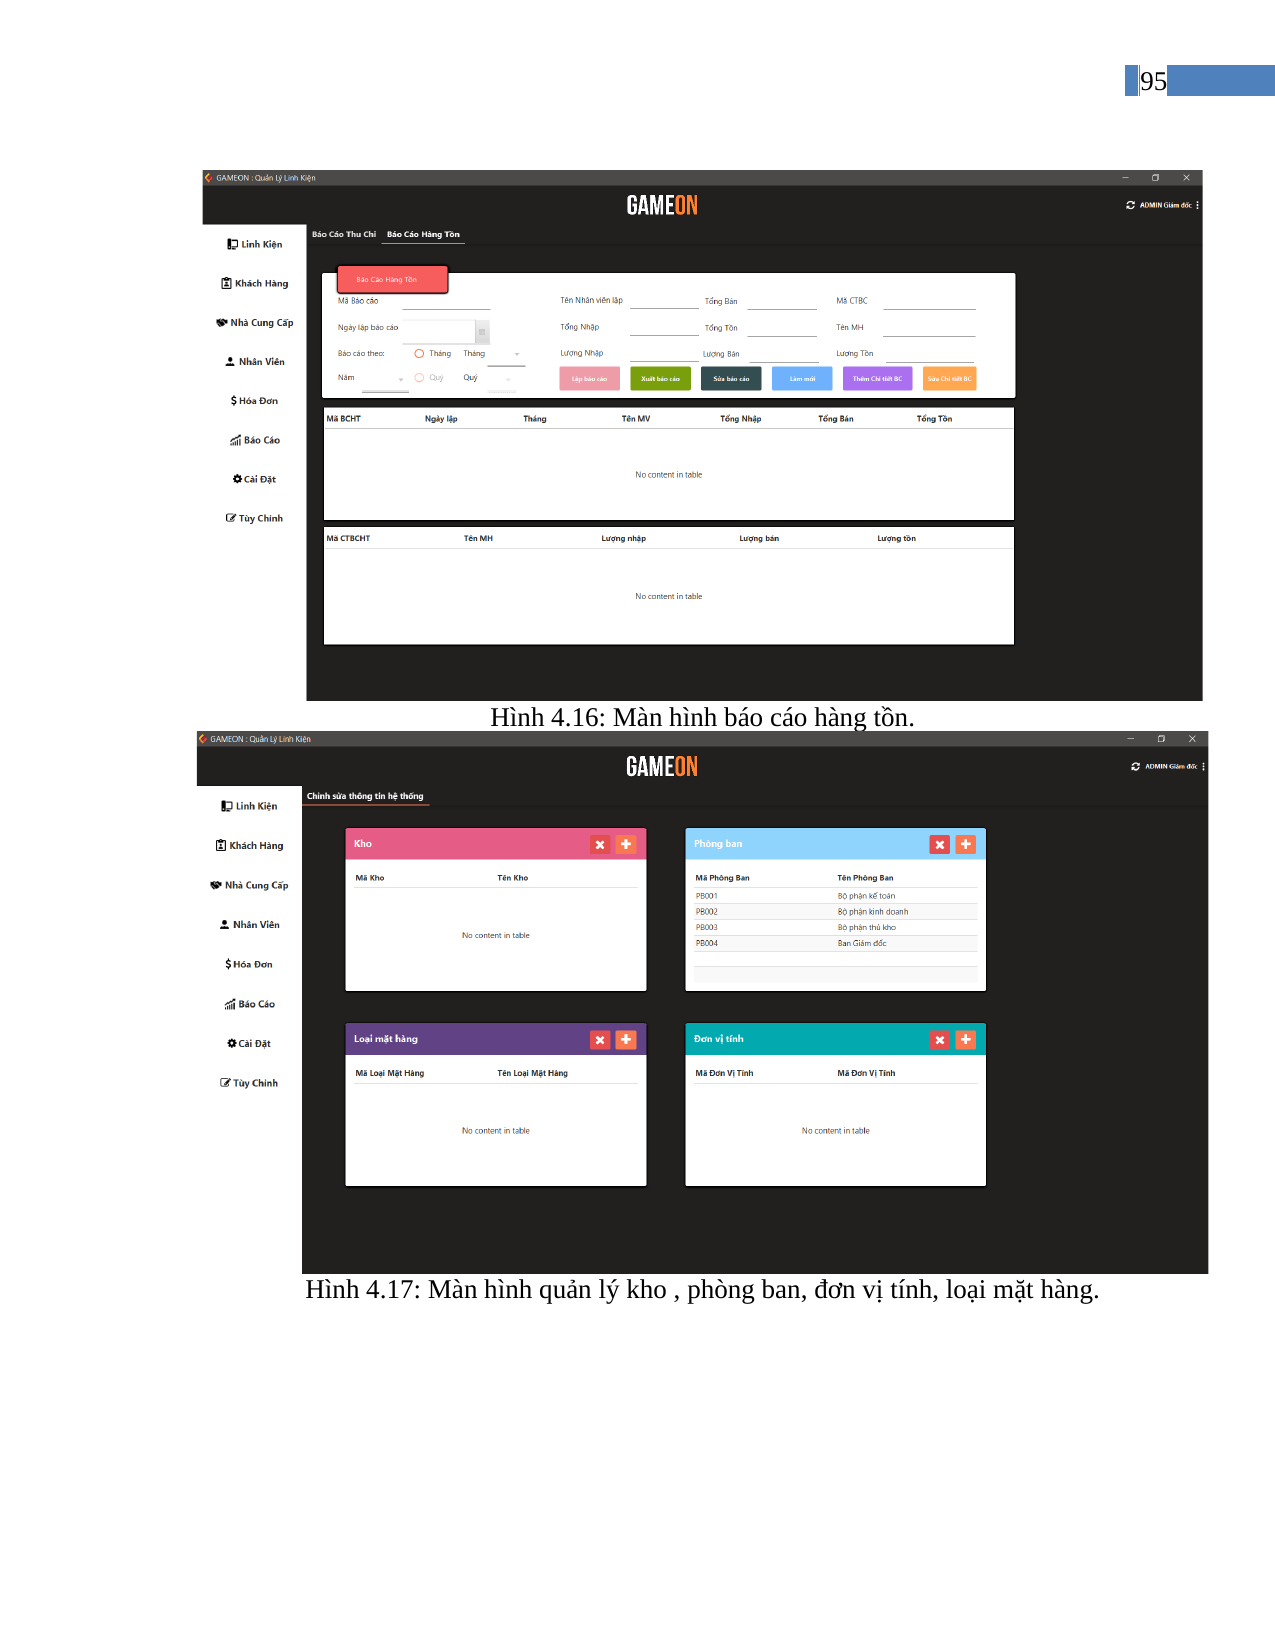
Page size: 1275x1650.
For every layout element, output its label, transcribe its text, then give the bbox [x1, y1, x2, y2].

text Hình 4.17: Màn hình quản lý kho , phòng ban, đơn vị tính, loại mặt hàng. [136, 1273, 1269, 1304]
text Hình 4.16: Màn hình báo cáo hàng tồn. [136, 701, 1269, 732]
picture [202, 170, 1203, 701]
picture [196, 731, 1209, 1274]
